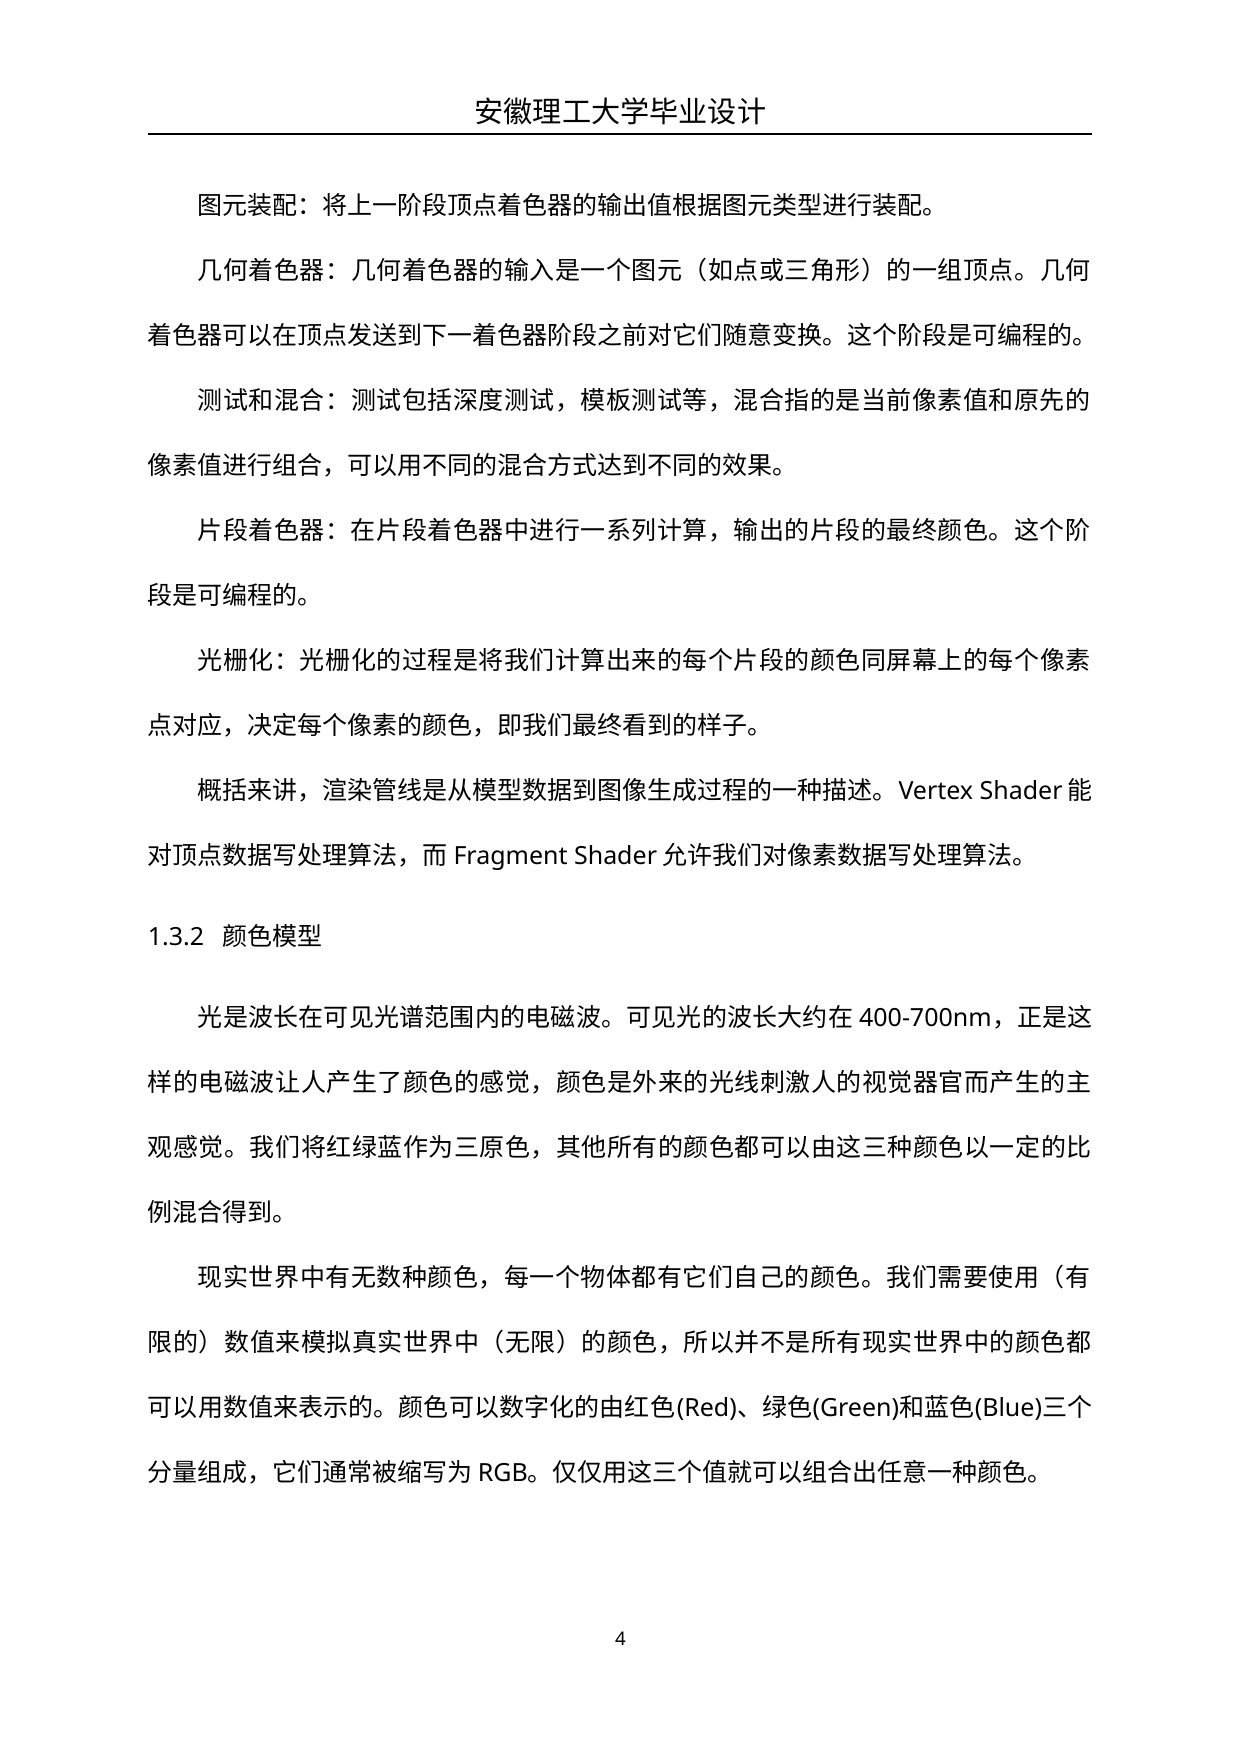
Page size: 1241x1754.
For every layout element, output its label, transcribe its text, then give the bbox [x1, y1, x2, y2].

text 光是波长在可见光谱范围内的电磁波。可见光的波长大约在400-700nm，正是这样的电磁波让人产生了颜色的感觉，颜色是外来的光线刺激人的视觉器官而产生的主观感觉。我们将红绿蓝作为三原色，其他所有的颜色都可以由这三种颜色以一定的比例混合得到。 [148, 983, 1092, 1243]
subtitle 颜色模型 [148, 902, 1092, 967]
text 片段着色器：在片段着色器中进行一系列计算，输出的片段的最终颜色。这个阶段是可编程的。 [148, 496, 1092, 626]
text 现实世界中有无数种颜色，每一个物体都有它们自己的颜色。我们需要使用（有限的）数值来模拟真实世界中（无限）的颜色，所以并不是所有现实世界中的颜色都可以用数值来表示的。颜色可以数字化的由红色(Red)、绿色(Green)和蓝色(Blue)三个分量组成，它们通常被缩写为RGB。仅仅用这三个值就可以组合出任意一种颜色。 [148, 1243, 1092, 1503]
text 图元装配：将上一阶段顶点着色器的输出值根据图元类型进行装配。 [148, 171, 1092, 236]
text 光栅化：光栅化的过程是将我们计算出来的每个片段的颜色同屏幕上的每个像素点对应，决定每个像素的颜色，即我们最终看到的样子。 [148, 626, 1092, 756]
text 概括来讲，渲染管线是从模型数据到图像生成过程的一种描述。Vertex Shader能对顶点数据写处理算法，而 Fragment Shader允许我们对像素数据写处理算法。 [148, 756, 1092, 886]
text 测试和混合：测试包括深度测试，模板测试等，混合指的是当前像素值和原先的像素值进行组合，可以用不同的混合方式达到不同的效果。 [148, 366, 1092, 496]
text 几何着色器：几何着色器的输入是一个图元（如点或三角形）的一组顶点。几何着色器可以在顶点发送到下一着色器阶段之前对它们随意变换。这个阶段是可编程的。 [148, 236, 1092, 366]
